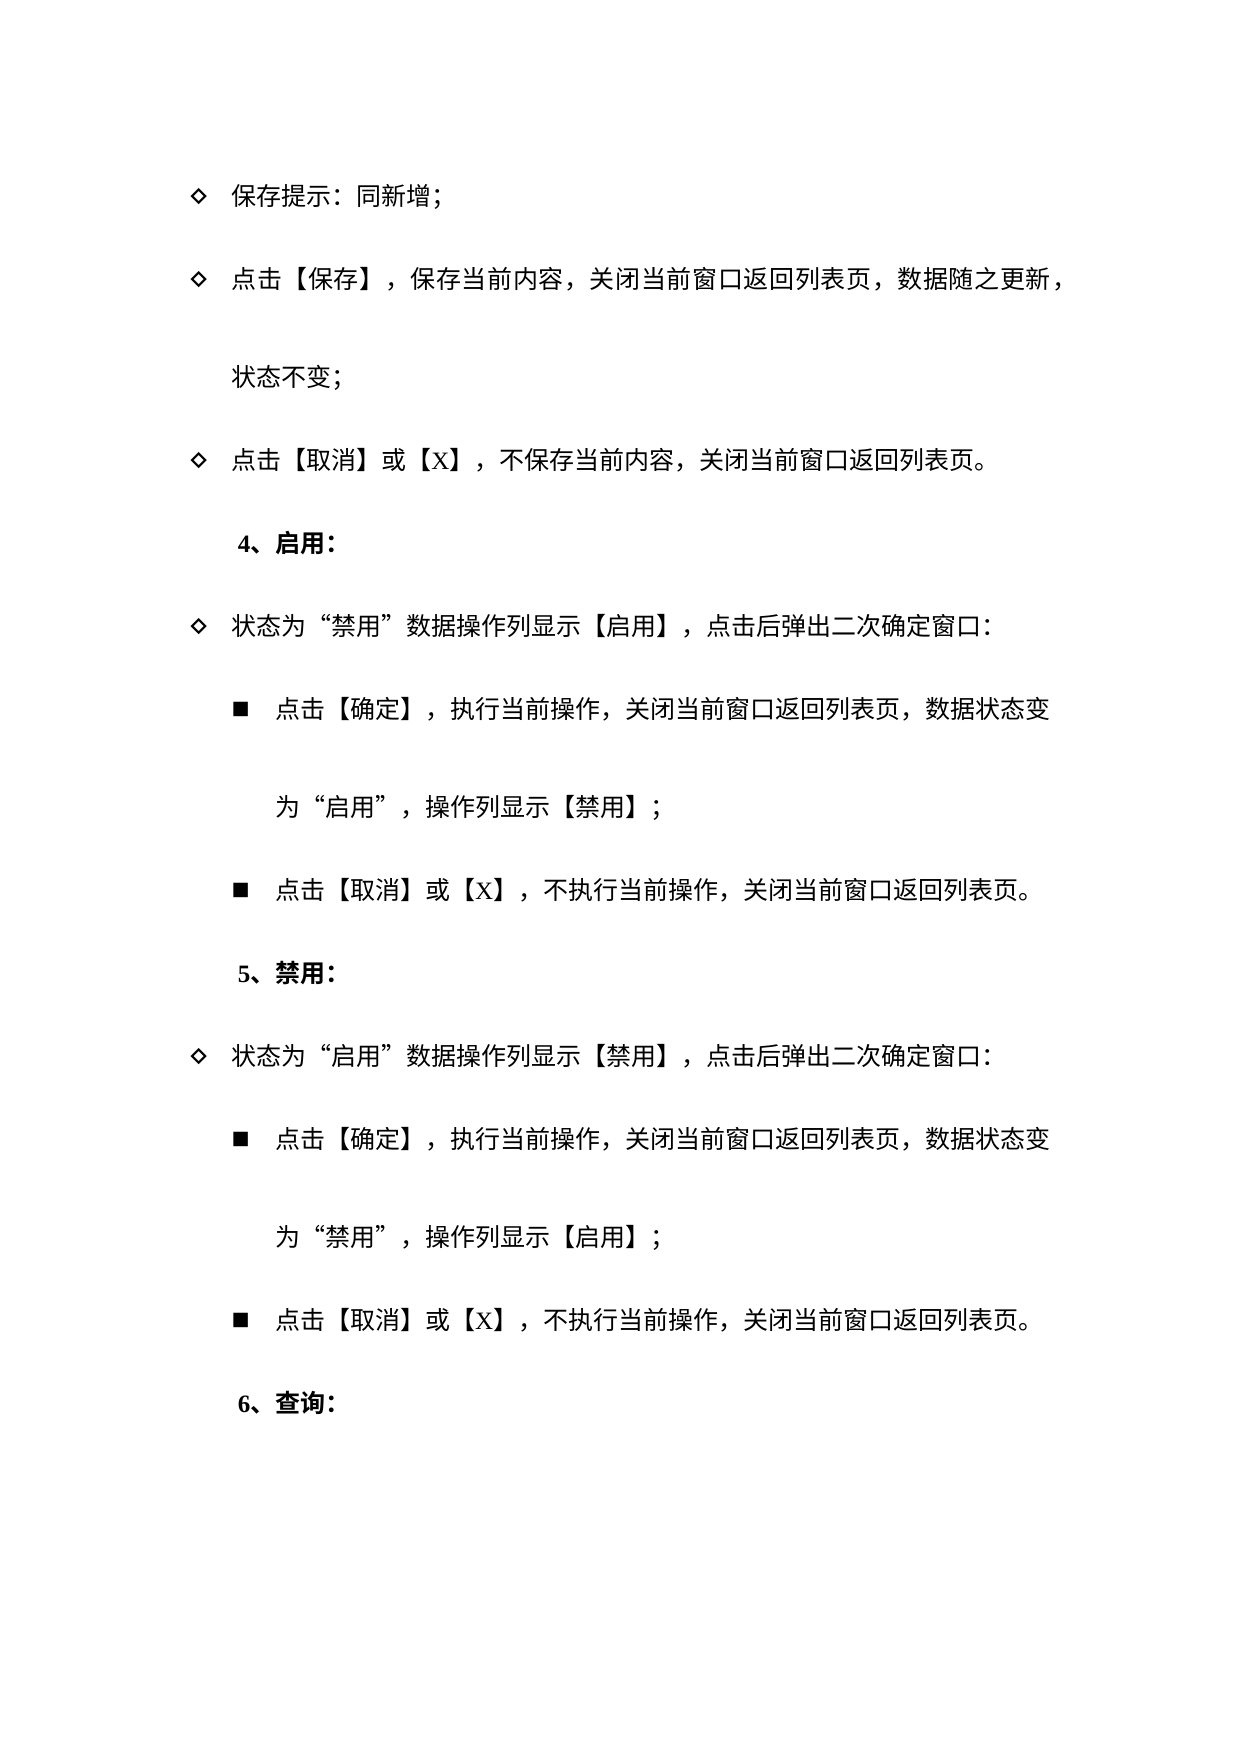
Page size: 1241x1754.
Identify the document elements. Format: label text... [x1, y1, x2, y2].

text 6、查询： [187, 1369, 1053, 1434]
list 点击【确定】，执行当前操作，关闭当前窗口返回列表页，数据状态变为“启用”，操作列显示【禁用】； [231, 675, 1053, 838]
list 点击【取消】或【X】，不执行当前操作，关闭当前窗口返回列表页。 [231, 856, 1053, 921]
list 状态为“启用”数据操作列显示【禁用】，点击后弹出二次确定窗口： [187, 1022, 1053, 1087]
list 保存提示：同新增； [187, 162, 1053, 227]
list 点击【确定】，执行当前操作，关闭当前窗口返回列表页，数据状态变为“禁用”，操作列显示【启用】； [231, 1105, 1053, 1268]
list 点击【取消】或【X】，不保存当前内容，关闭当前窗口返回列表页。 [187, 426, 1053, 491]
list 点击【保存】，保存当前内容，关闭当前窗口返回列表页，数据随之更新，状态不变； [187, 245, 1053, 408]
text 5、禁用： [187, 939, 1053, 1004]
text 4、启用： [187, 509, 1053, 574]
list 状态为“禁用”数据操作列显示【启用】，点击后弹出二次确定窗口： [187, 592, 1053, 657]
list 点击【取消】或【X】，不执行当前操作，关闭当前窗口返回列表页。 [231, 1286, 1053, 1351]
